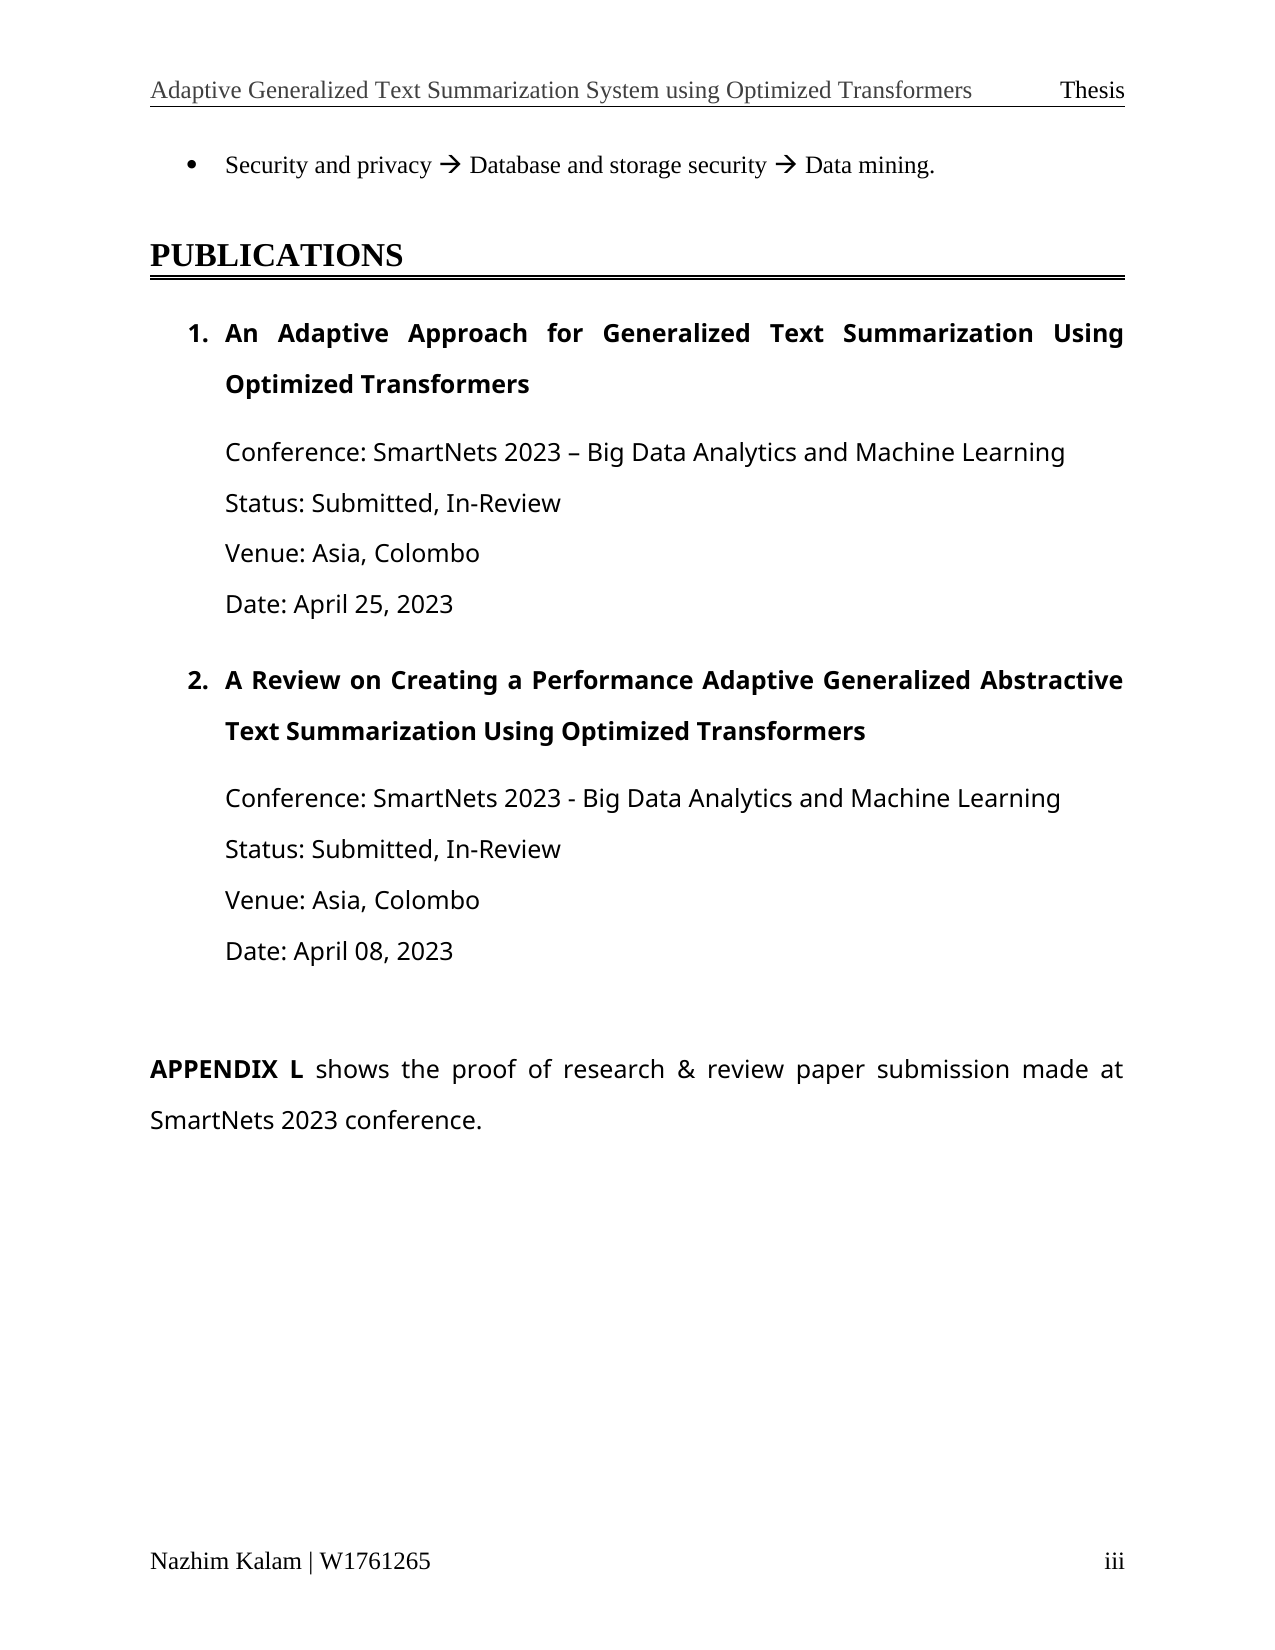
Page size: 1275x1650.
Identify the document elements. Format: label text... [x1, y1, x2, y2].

text Conference: SmartNets 2023 - Big Data Analytics and Machine Learning [225, 781, 1125, 815]
text Venue: Asia, Colombo [225, 883, 1125, 917]
text Status: Submitted, In-Review [225, 485, 1125, 519]
subtitle PUBLICATIONS [150, 235, 1125, 275]
text Date: April 25, 2023 [225, 587, 1125, 621]
text Date: April 08, 2023 [225, 933, 1125, 967]
text APPENDIX L shows the proof of research & review paper submission made at SmartNets 2023 conference. [150, 1052, 1125, 1137]
text Conference: SmartNets 2023 – Big Data Analytics and Machine Learning [225, 434, 1125, 468]
text Status: Submitted, In-Review [225, 832, 1125, 866]
list A Review on Creating a Performance Adaptive Generalized Abstractive Text Summarization Using Optimized Transformers [187, 662, 1125, 747]
list An Adaptive Approach for Generalized Text Summarization Using Optimized Transformers [187, 316, 1125, 401]
text Venue: Asia, Colombo [225, 536, 1125, 570]
list Security and privacy Database and storage security Data mining. [187, 150, 1125, 179]
